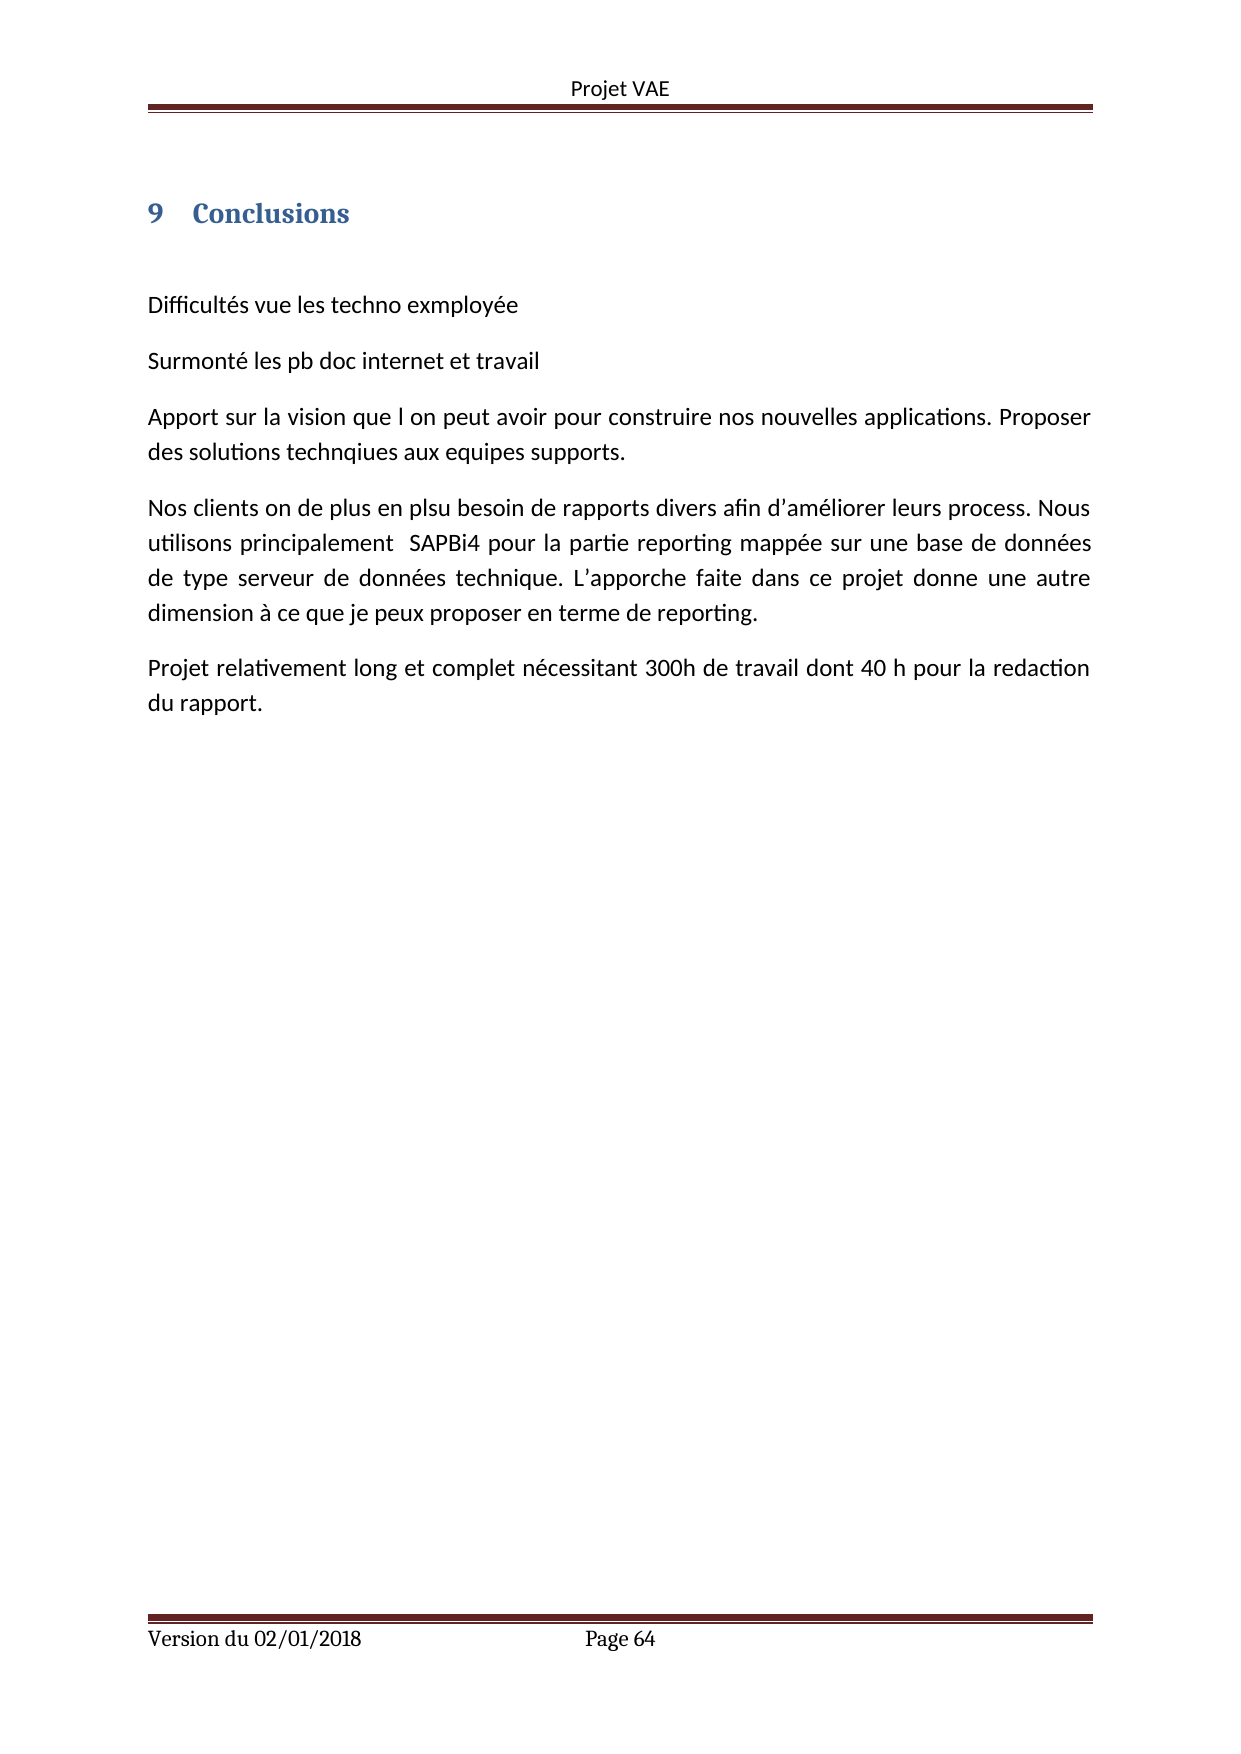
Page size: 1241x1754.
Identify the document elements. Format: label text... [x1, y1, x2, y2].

text Difficultés vue les techno exmployée [148, 289, 1093, 320]
subtitle Conclusions [148, 198, 1093, 231]
text Nos clients on de plus en plsu besoin de rapports divers afin d’améliorer leurs process. Nous utilisons principalement SAPBi4 pour la partie reporting mappée sur une base de données de type serveur de données technique. L’apporche faite dans ce projet donne une autre dimension à ce que je peux proposer en terme de reporting. [148, 492, 1093, 627]
text Projet relativement long et complet nécessitant 300h de travail dont 40 h pour la redaction du rapport. [148, 652, 1093, 718]
text Apport sur la vision que l on peut avoir pour construire nos nouvelles applications. Proposer des solutions technqiues aux equipes supports. [148, 401, 1093, 466]
text Surmonté les pb doc internet et travail [148, 345, 1093, 376]
